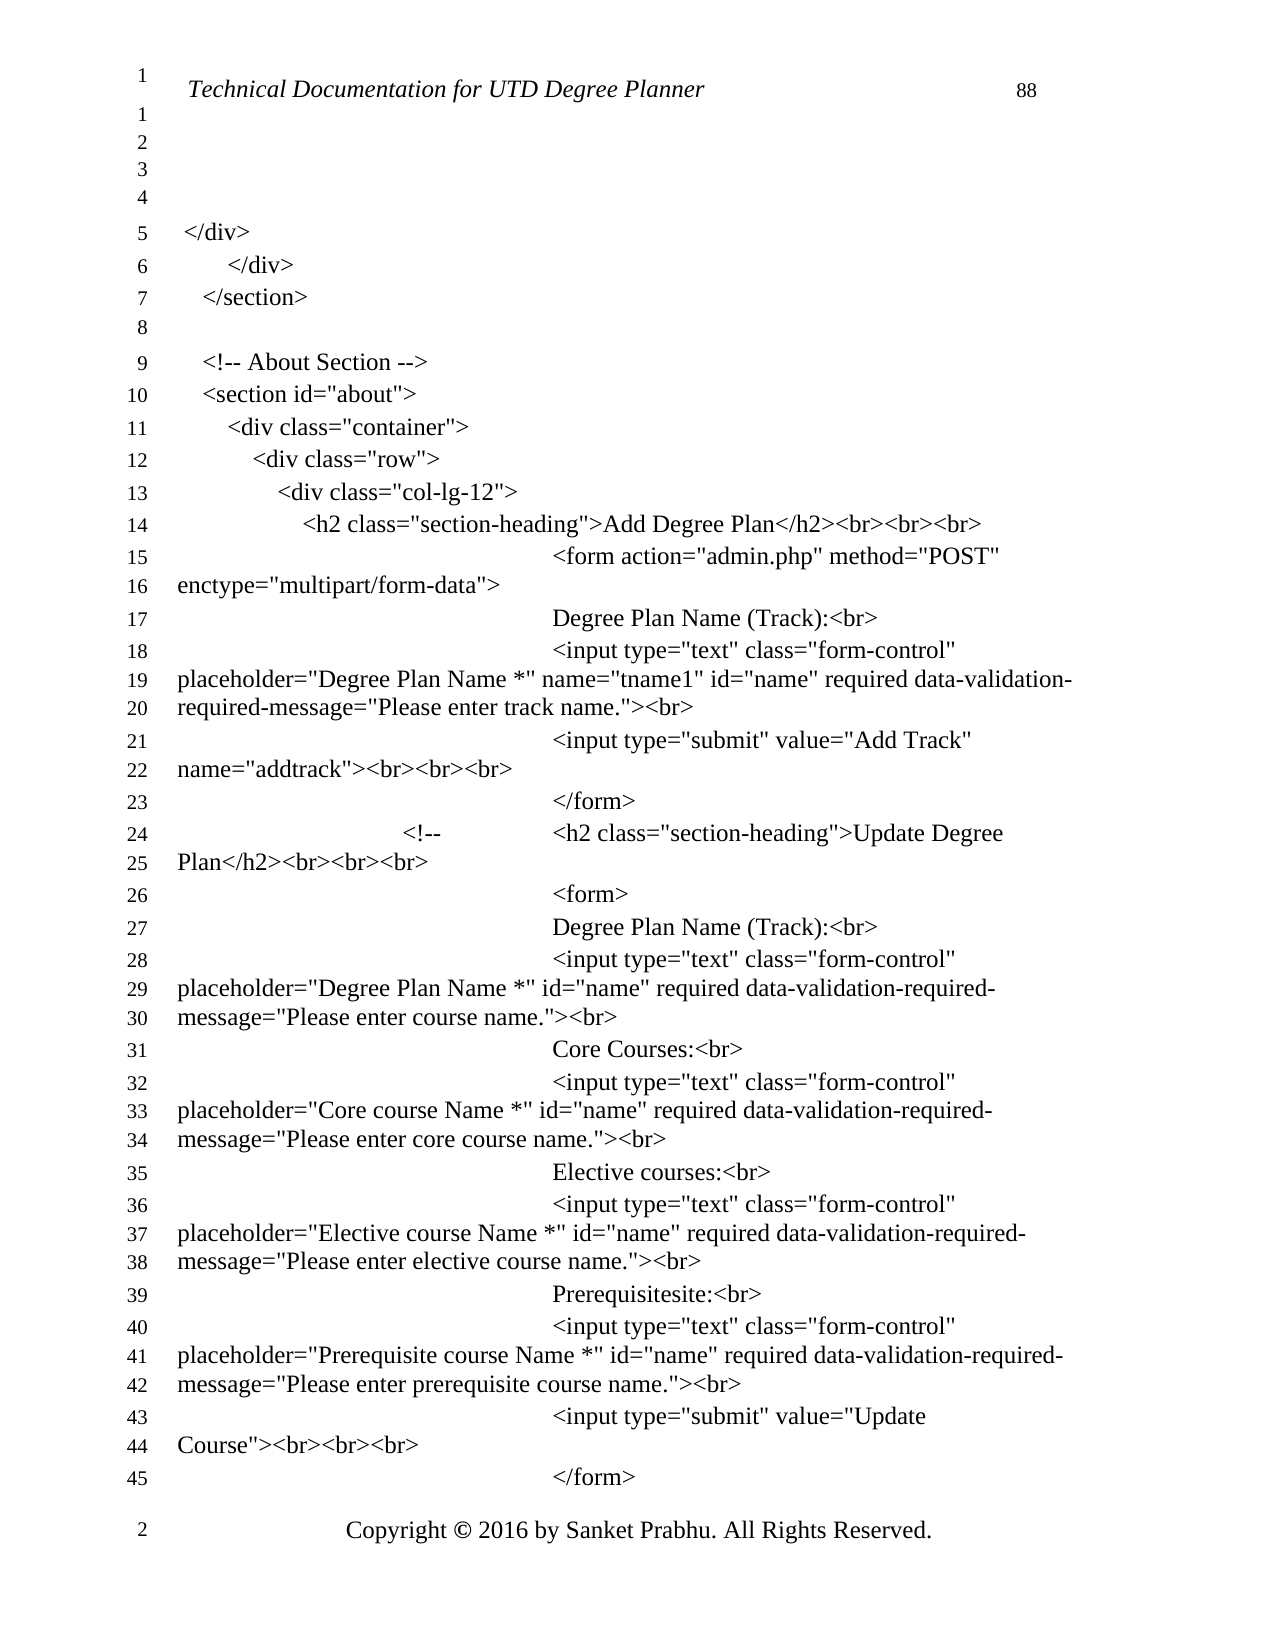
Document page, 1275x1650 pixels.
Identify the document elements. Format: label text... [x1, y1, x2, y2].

text <input type="text" class="form-control" placeholder="Degree Plan Name *" name="tname1" id="name" required data-validation-required-message="Please enter track name."><br> [177, 635, 1099, 721]
text <div class="row"> [177, 444, 1099, 473]
text </div> [177, 250, 1099, 279]
text </form> [177, 786, 1099, 815]
text Prerequisitesite:<br> [177, 1279, 1099, 1308]
text </div> [177, 217, 1099, 246]
text <input type="text" class="form-control" placeholder="Core course Name *" id="name" required data-validation-required-message="Please enter core course name."><br> [177, 1067, 1099, 1153]
text <div class="col-lg-12"> [177, 477, 1099, 505]
text Degree Plan Name (Track):<br> [177, 603, 1099, 631]
text <input type="text" class="form-control" placeholder="Degree Plan Name *" id="name" required data-validation-required-message="Please enter course name."><br> [177, 944, 1099, 1031]
text <h2 class="section-heading">Add Degree Plan</h2><br><br><br> [177, 509, 1099, 538]
text </section> [177, 282, 1099, 311]
text </form> [177, 1462, 1099, 1491]
text <input type="submit" value="Add Track" name="addtrack"><br><br><br> [177, 725, 1099, 782]
text <!-- About Section --> [177, 347, 1099, 376]
text <input type="text" class="form-control" placeholder="Prerequisite course Name *" id="name" required data-validation-required-message="Please enter prerequisite course name."><br> [177, 1311, 1099, 1397]
text <section id="about"> [177, 379, 1099, 408]
text <form> [177, 879, 1099, 908]
text <input type="submit" value="Update Course"><br><br><br> [177, 1401, 1099, 1459]
text Elective courses:<br> [177, 1157, 1099, 1185]
text <form action="admin.php" method="POST" enctype="multipart/form-data"> [177, 541, 1099, 599]
text <!-- <h2 class="section-heading">Update Degree Plan</h2><br><br><br> [177, 818, 1099, 876]
text Degree Plan Name (Track):<br> [177, 912, 1099, 941]
text <div class="container"> [177, 412, 1099, 441]
text Core Courses:<br> [177, 1034, 1099, 1063]
text <input type="text" class="form-control" placeholder="Elective course Name *" id="name" required data-validation-required-message="Please enter elective course name."><br> [177, 1189, 1099, 1275]
